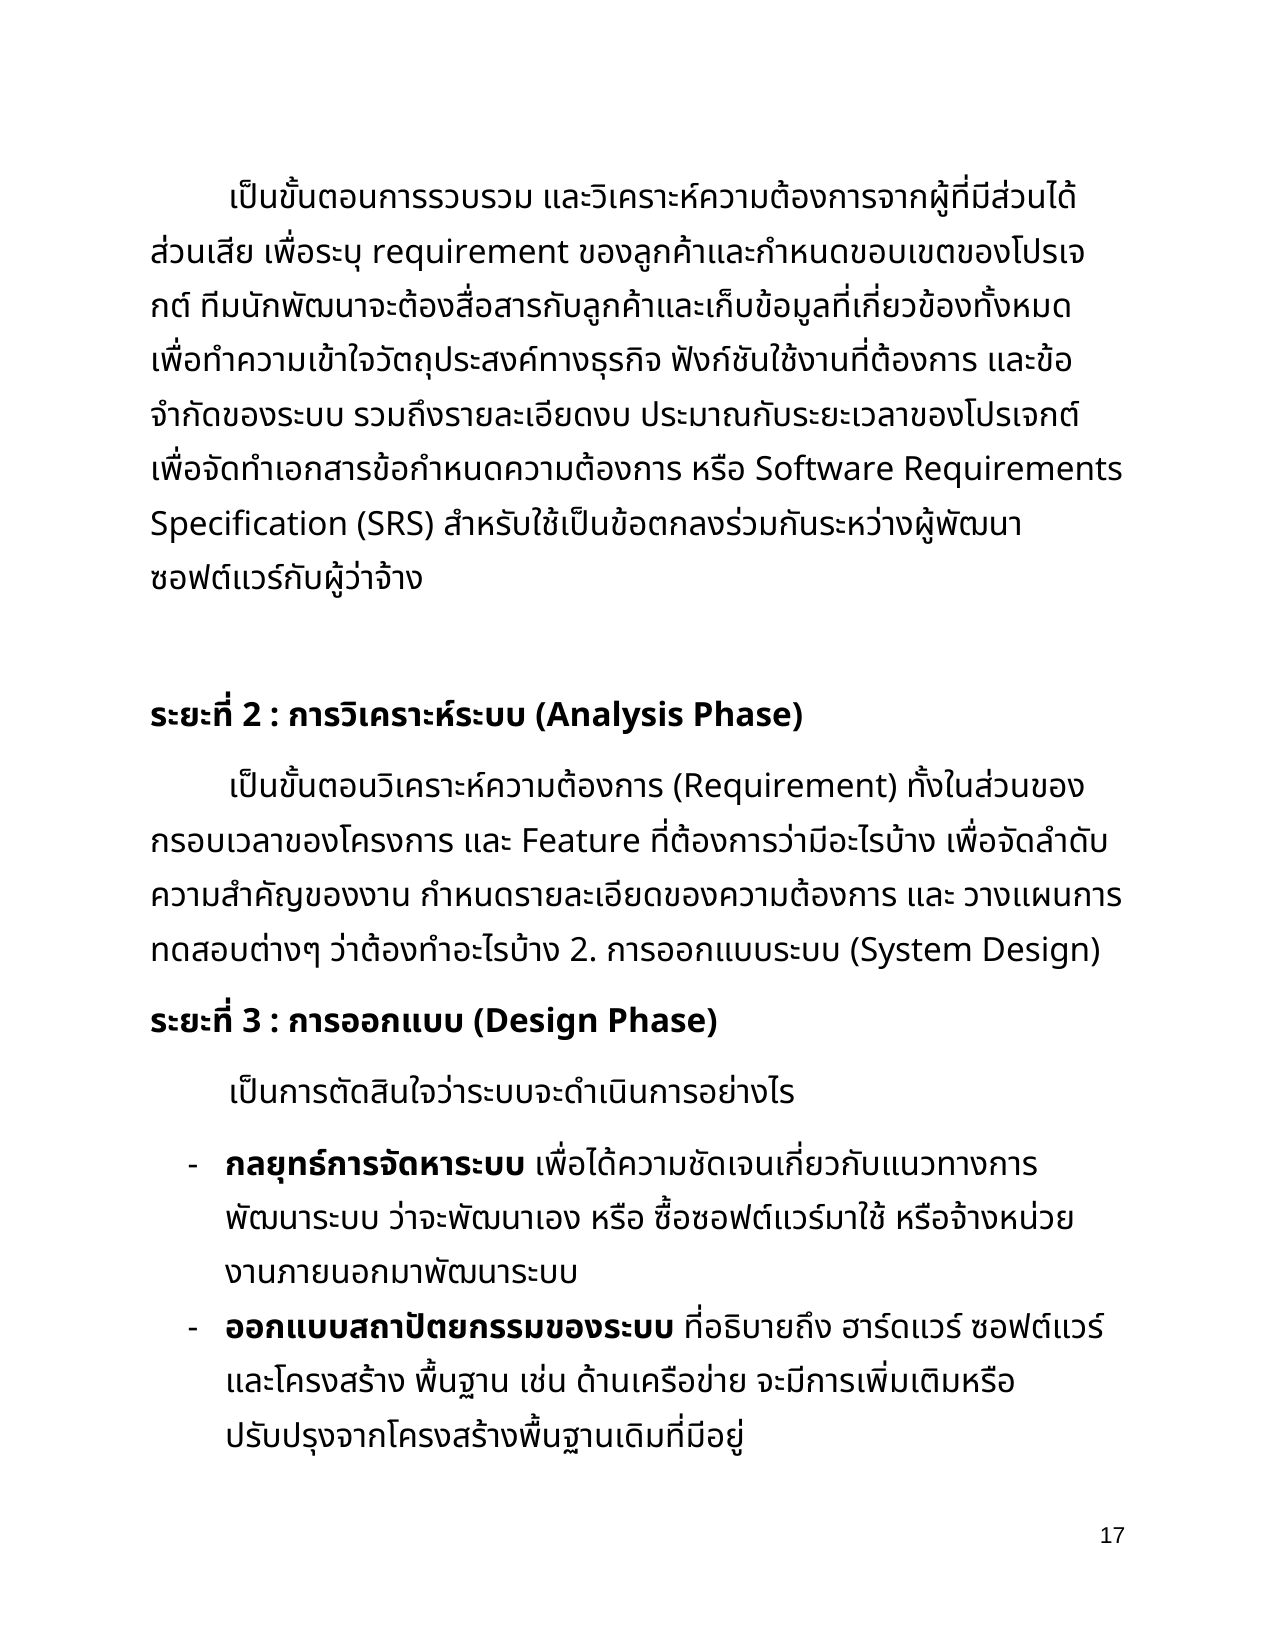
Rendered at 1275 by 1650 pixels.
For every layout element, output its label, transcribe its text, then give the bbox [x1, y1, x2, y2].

list กลยุทธ์การจัดหาระบบ เพื่อได้ความชัดเจนเกี่ยวกับแนวทางการพัฒนาระบบ ว่าจะพัฒนาเอง หรือ ซื้อซอฟต์แวร์มาใช้ หรือจ้างหน่วยงานภายนอกมาพัฒนาระบบ [187, 1139, 1125, 1299]
text ระยะที่ 2 : การวิเคราะห์ระบบ (Analysis Phase) [150, 691, 1125, 742]
list ออกแบบสถาปัตยกรรมของระบบ ที่อธิบายถึง ฮาร์ดแวร์ ซอฟต์แวร์และโครงสร้าง พื้นฐาน เช่น ด้านเครือข่าย จะมีการเพิ่มเติมหรือปรับปรุงจากโครงสร้างพื้นฐานเดิมที่มีอยู่ [187, 1303, 1125, 1462]
text เป็นขั้นตอนวิเคราะห์ความต้องการ (Requirement) ทั้งในส่วนของกรอบเวลาของโครงการ และ Feature ที่ต้องการว่ามีอะไรบ้าง เพื่อจัดลำดับความสำคัญของงาน กำหนดรายละเอียดของความต้องการ และ วางแผนการทดสอบต่างๆ ว่าต้องทำอะไรบ้าง 2. การออกแบบระบบ (System Design) [150, 762, 1125, 976]
text เป็นการตัดสินใจว่าระบบจะดำเนินการอย่างไร [150, 1068, 1125, 1119]
text ระยะที่ 3 : การออกแบบ (Design Phase) [150, 997, 1125, 1048]
text เป็นขั้นตอนการรวบรวม และวิเคราะห์ความต้องการจากผู้ที่มีส่วนได้ส่วนเสีย เพื่อระบุ requirement ของลูกค้าและกำหนดขอบเขตของโปรเจกต์ ทีมนักพัฒนาจะต้องสื่อสารกับลูกค้าและเก็บข้อมูลที่เกี่ยวข้องทั้งหมด เพื่อทำความเข้าใจวัตถุประสงค์ทางธุรกิจ ฟังก์ชันใช้งานที่ต้องการ และข้อจำกัดของระบบ รวมถึงรายละเอียดงบ ประมาณกับระยะเวลาของโปรเจกต์ เพื่อจัดทำเอกสารข้อกำหนดความต้องการ หรือ Software Requirements Specification (SRS) สำหรับใช้เป็นข้อตกลงร่วมกันระหว่างผู้พัฒนาซอฟต์แวร์กับผู้ว่าจ้าง [150, 173, 1125, 605]
